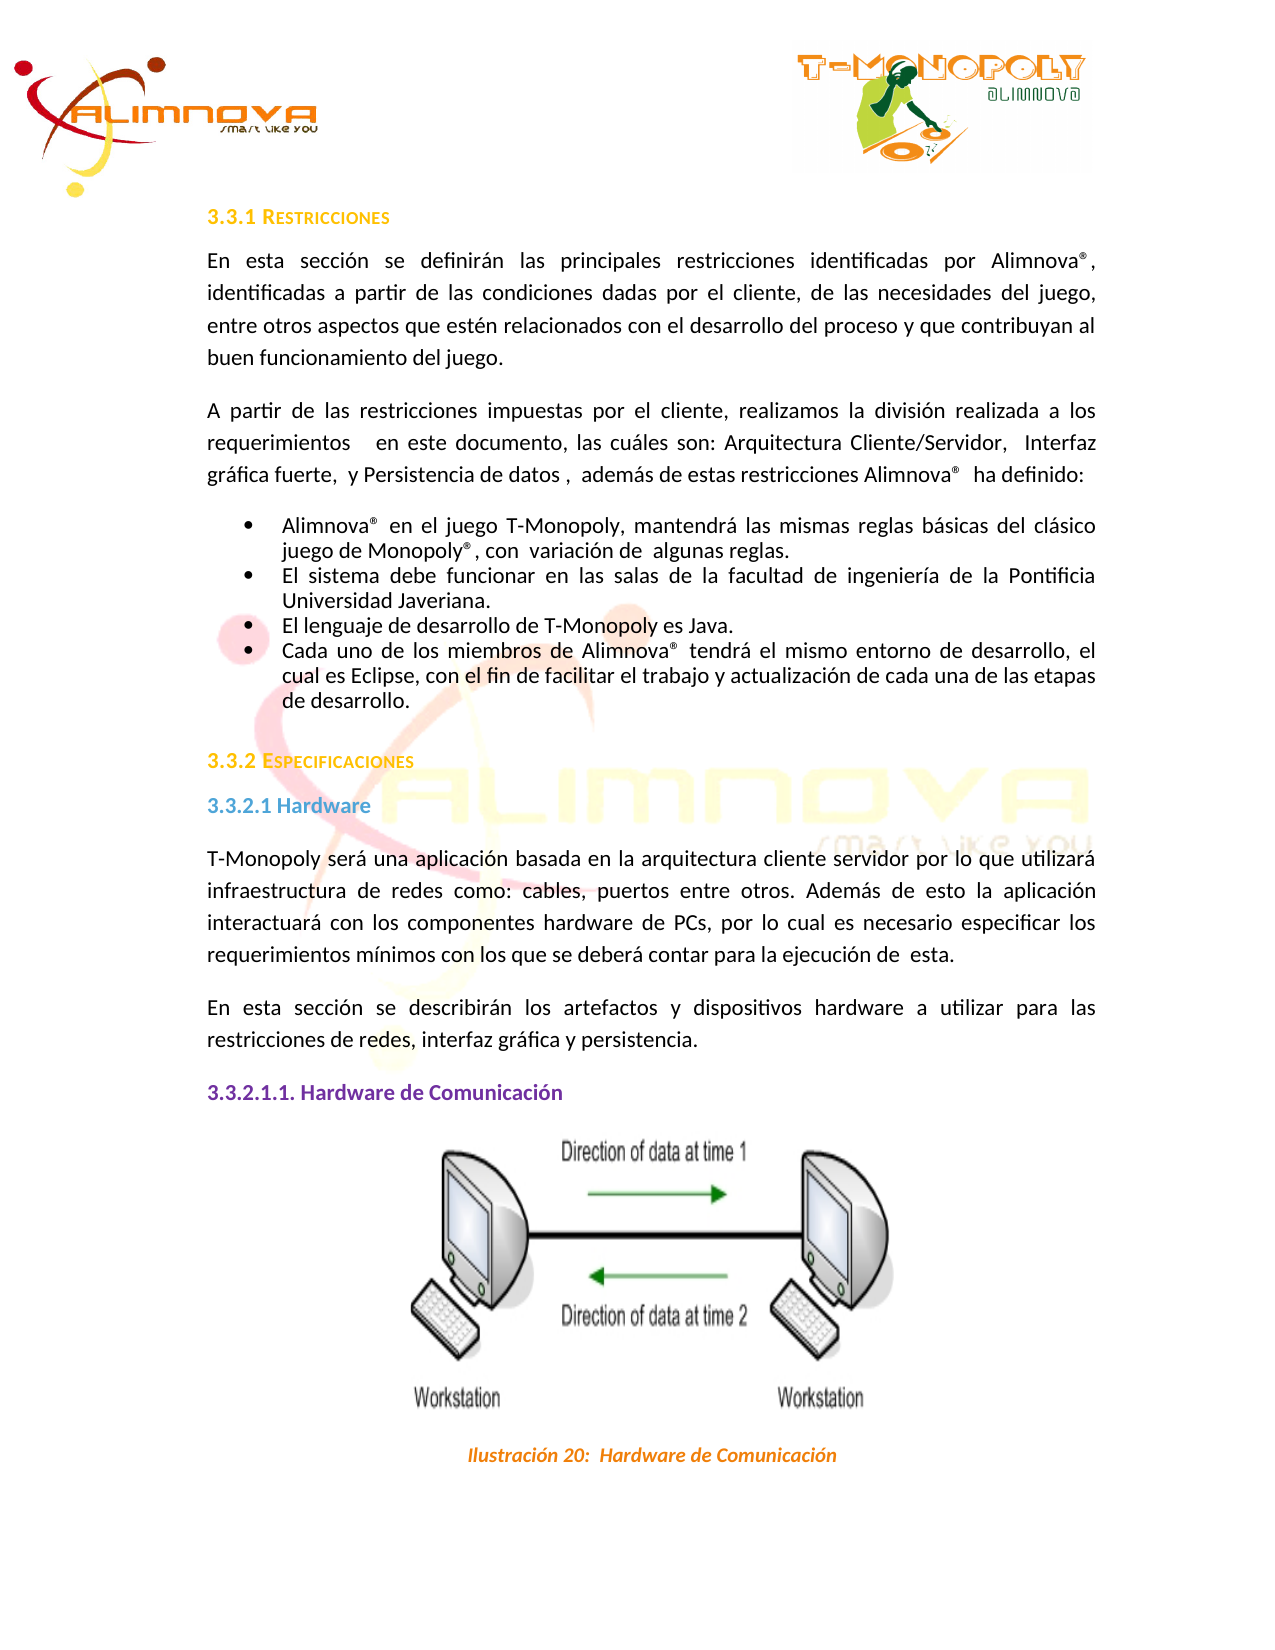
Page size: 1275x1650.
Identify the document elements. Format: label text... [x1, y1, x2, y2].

text T-Monopoly será una aplicación basada en la arquitectura cliente servidor por lo que utilizará infraestructura de redes como: cables, puertos entre otros. Además de esto la aplicación interactuará con los componentes hardware de PCs, por lo cual es necesario especificar los requerimientos mínimos con los que se deberá contar para la ejecución de esta. [207, 844, 1098, 968]
text A partir de las restricciones impuestas por el cliente, realizamos la división realizada a los requerimientos en este documento, las cuáles son: Arquitectura Cliente/Servidor, Interfaz gráfica fuerte, y Persistencia de datos , además de estas restricciones Alimnova® ha definido: [207, 396, 1098, 488]
picture [10, 55, 319, 199]
text Ilustración 20: Hardware de Comunicación [207, 1442, 1098, 1468]
list Cada uno de los miembros de Alimnova® tendrá el mismo entorno de desarrollo, el cual es Eclipse, con el fin de facilitar el trabajo y actualización de cada una de las etapas de desarrollo. [244, 638, 1098, 713]
picture [410, 1131, 894, 1418]
picture [792, 40, 1093, 173]
subtitle 3.3.2.1.1. Hardware de Comunicación [207, 1078, 1098, 1107]
list El sistema debe funcionar en las salas de la facultad de ingeniería de la Pontificia Universidad Javeriana. [244, 563, 1098, 613]
text En esta sección se describirán los artefactos y dispositivos hardware a utilizar para las restricciones de redes, interfaz gráfica y persistencia. [207, 993, 1098, 1053]
list El lenguaje de desarrollo de T-Monopoly es Java. [244, 613, 1098, 638]
text En esta sección se definirán las principales restricciones identificadas por Alimnova®, identificadas a partir de las condiciones dadas por el cliente, de las necesidades del juego, entre otros aspectos que estén relacionados con el desarrollo del proceso y que contribuyan al buen funcionamiento del juego. [207, 246, 1098, 371]
subtitle 3.3.2.1 Hardware [207, 791, 1098, 819]
subtitle 3.3.1 Restricciones [207, 177, 1098, 230]
list Alimnova® en el juego T-Monopoly, mantendrá las mismas reglas básicas del clásico juego de Monopoly®, con variación de algunas reglas. [244, 513, 1098, 563]
subtitle 3.3.2 Especificaciones [207, 747, 1098, 775]
